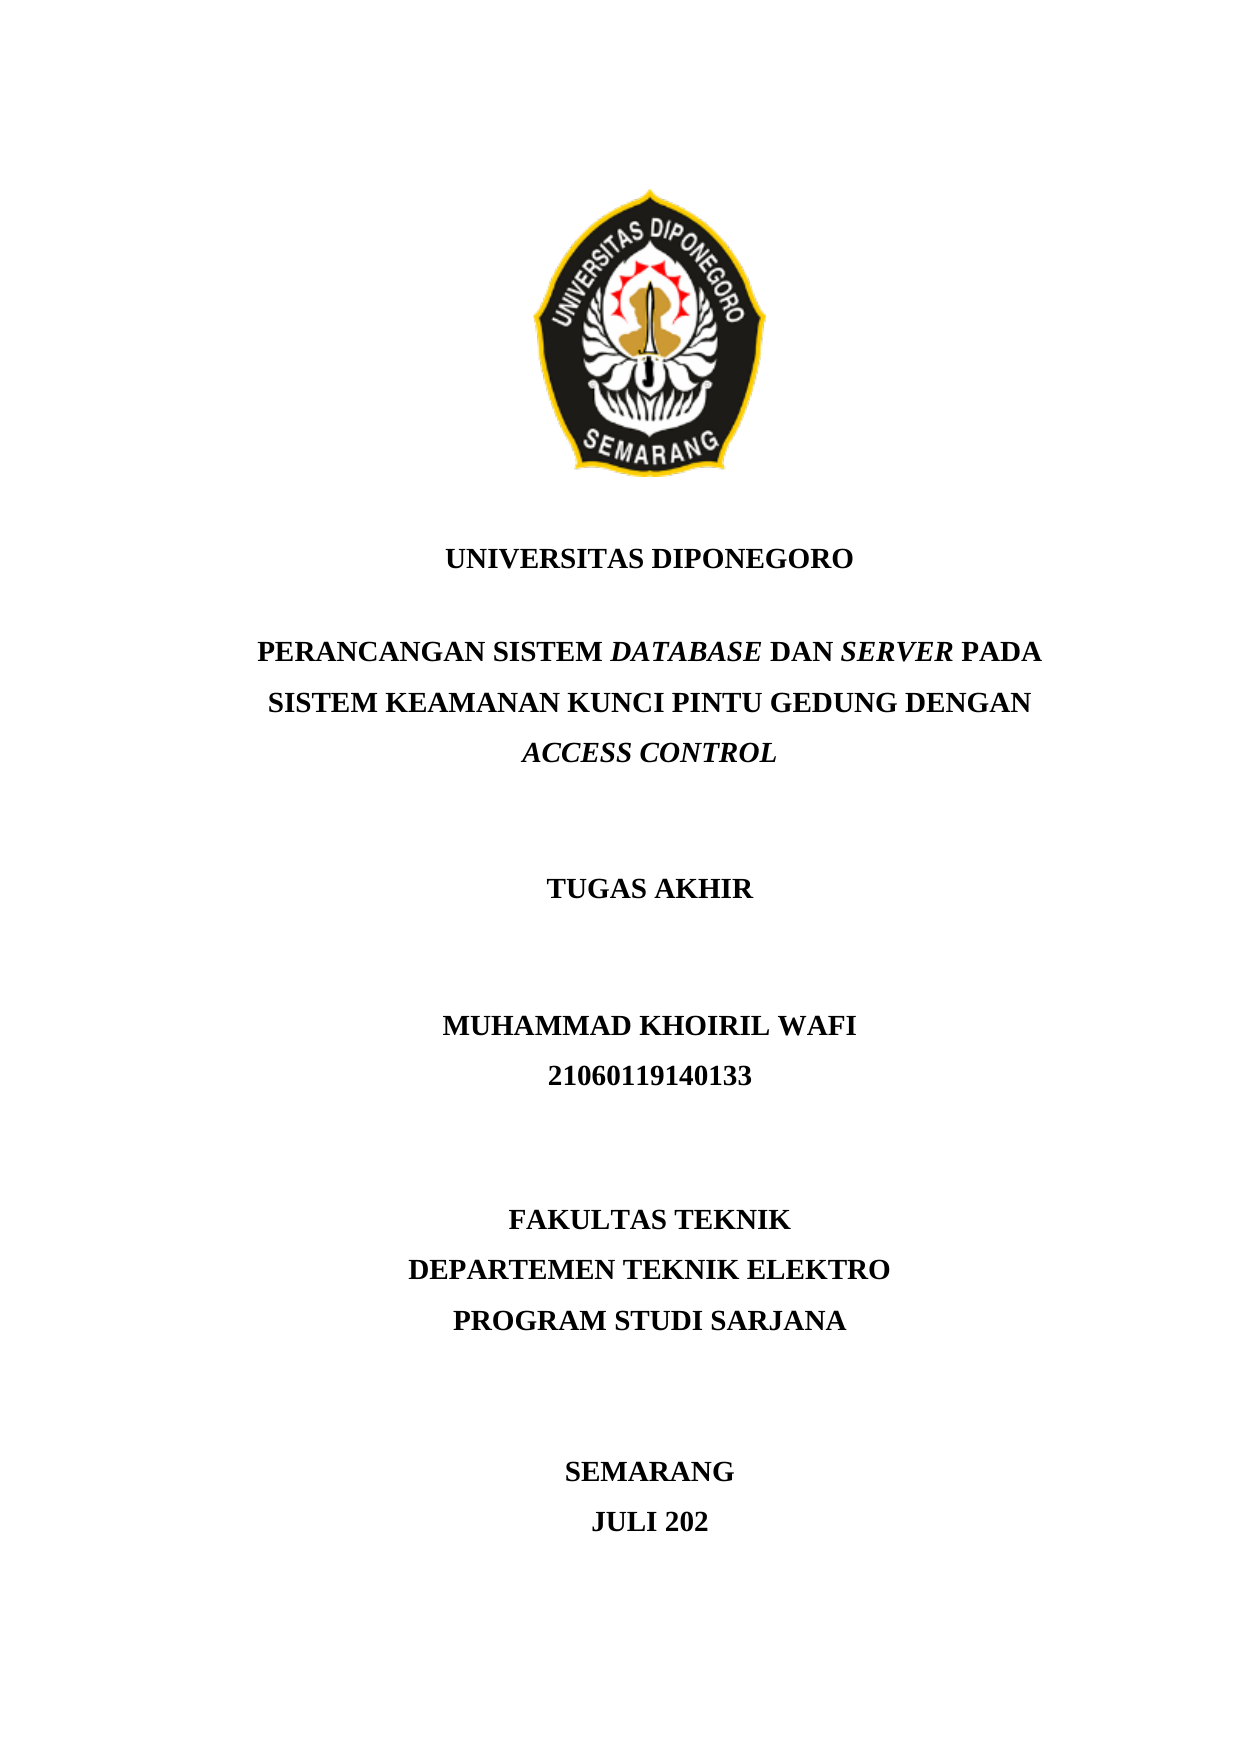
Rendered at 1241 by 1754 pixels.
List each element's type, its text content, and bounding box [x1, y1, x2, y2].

text FAKULTAS TEKNIK [236, 1202, 1063, 1236]
text UNIVERSITAS DIPONEGORO [236, 541, 1063, 574]
text 21060119140133 [236, 1058, 1063, 1092]
text PROGRAM STUDI SARJANA [236, 1303, 1063, 1336]
text TUGAS AKHIR [236, 872, 1063, 905]
text MUHAMMAD KHOIRIL WAFI [236, 1008, 1063, 1042]
picture [533, 189, 767, 477]
text JULI 202 [236, 1504, 1063, 1538]
text SEMARANG [236, 1454, 1063, 1487]
text PERANCANGAN SISTEM DATABASE DAN SERVER PADA SISTEM KEAMANAN KUNCI PINTU GEDUNG DENGAN ACCESS CONTROL [236, 634, 1063, 768]
text DEPARTEMEN TEKNIK ELEKTRO [236, 1252, 1063, 1286]
